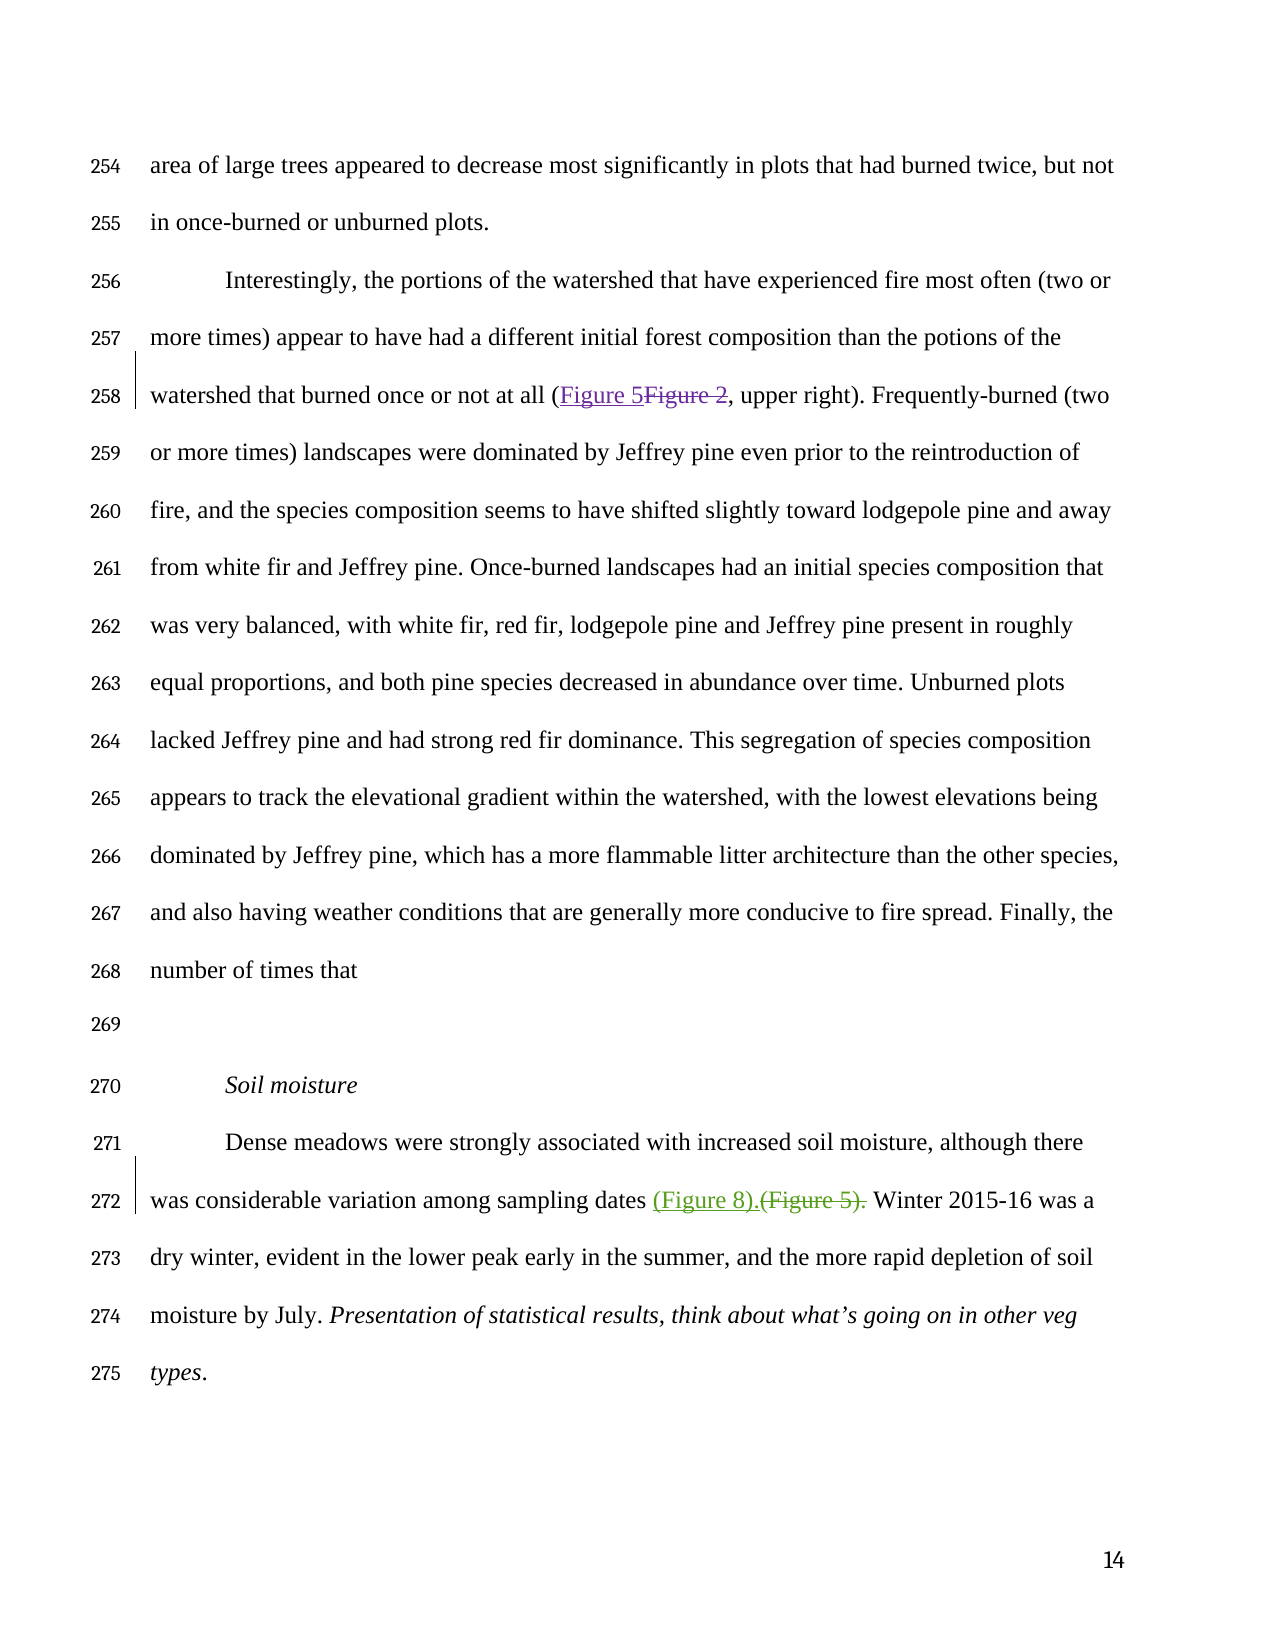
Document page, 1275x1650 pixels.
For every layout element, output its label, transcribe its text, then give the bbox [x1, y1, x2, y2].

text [150, 150, 1125, 236]
text Dense meadows were strongly associated with increased soil moisture, although there was considerable variation among sampling dates Winter 2015-16 was a dry winter, evident in the lower peak early in the summer, and the more rapid depletion of soil moisture by July. Presentation of statistical results, think about what’s going on in other veg types. [150, 1127, 1125, 1386]
text Soil moisture [150, 1070, 1125, 1099]
text Interestingly, the portions of the watershed that have experienced fire most often (two or more times) appear to have had a different initial forest composition than the potions of the watershed that burned once or not at all (, upper right). Frequently-burned (two or more times) landscapes were dominated by Jeffrey pine even prior to the reintroduction of fire, and the species composition seems to have shifted slightly toward lodgepole pine and away from white fir and Jeffrey pine. Once-burned landscapes had an initial species composition that was very balanced, with white fir, red fir, lodgepole pine and Jeffrey pine present in roughly equal proportions, and both pine species decreased in abundance over time. Unburned plots lacked Jeffrey pine and had strong red fir dominance. This segregation of species composition appears to track the elevational gradient within the watershed, with the lowest elevations being dominated by Jeffrey pine, which has a more flammable litter architecture than the other species, and also having weather conditions that are generally more conducive to fire spread. Finally, the number of times that [150, 265, 1125, 984]
